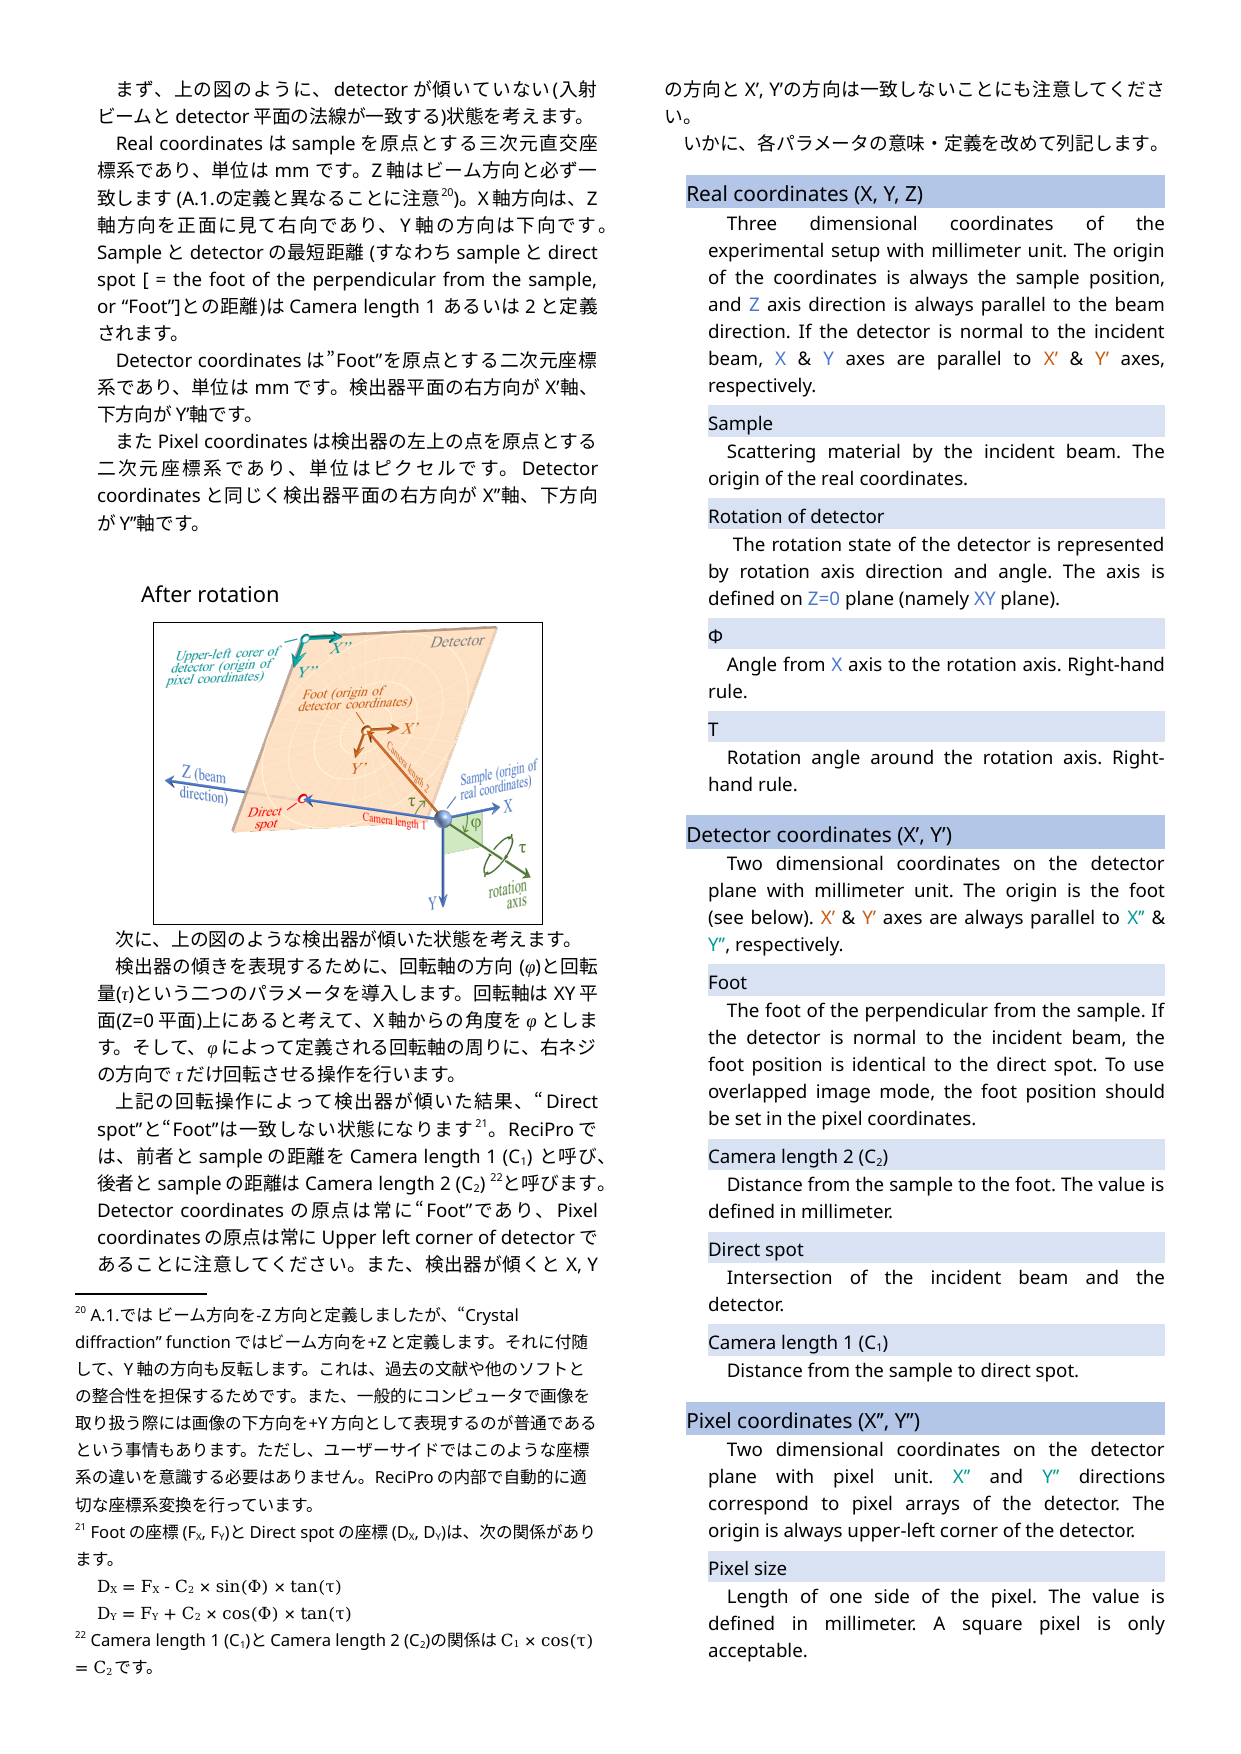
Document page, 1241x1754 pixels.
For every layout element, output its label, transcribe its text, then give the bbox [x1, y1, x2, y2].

text Distance from the sample to direct spot. [708, 1356, 1165, 1383]
subtitle Rotation of detector [708, 498, 1165, 529]
text いかに、各パラメータの意味・定義を改めて列記します。 [664, 129, 1165, 156]
text Two dimensional coordinates on the detector plane with pixel unit. X’’ and Y’’ directions correspond to pixel arrays of the detector. The origin is always upper-left corner of the detector. [708, 1435, 1165, 1543]
subtitle Real coordinates (X, Y, Z) [686, 175, 1165, 208]
subtitle Τ [708, 711, 1165, 742]
text Two dimensional coordinates on the detector plane with millimeter unit. The origin is the foot (see below). X’ & Y’ axes are always parallel to X’’ & Y’’, respectively. [708, 849, 1165, 957]
subtitle Direct spot [708, 1232, 1165, 1263]
text Detector coordinatesは”Foot”を原点とする二次元座標系であり、単位は mmです。検出器平面の右方向がX’軸、下方向がY’軸です。 [97, 346, 598, 427]
text Length of one side of the pixel. The value is defined in millimeter. A square pixel is only acceptable. [708, 1582, 1165, 1663]
text まず、上の図のように、detectorが傾いていない(入射ビームとdetector平面の法線が一致する)状態を考えます。 [97, 75, 598, 129]
subtitle Camera length 2 (C2) [708, 1139, 1165, 1170]
text Angle from X axis to the rotation axis. Right-hand rule. [708, 649, 1165, 704]
subtitle Pixel size [708, 1551, 1165, 1582]
text The foot of the perpendicular from the sample. If the detector is normal to the incident beam, the foot position is identical to the direct spot. To use overlapped image mode, the foot position should be set in the pixel coordinates. [708, 996, 1165, 1131]
text またPixel coordinatesは検出器の左上の点を原点とする二次元座標系であり、単位はピクセルです。Detector coordinatesと同じく検出器平面の右方向がX’’軸、下方向がY’’軸です。 [97, 427, 598, 535]
text Distance from the sample to the foot. The value is defined in millimeter. [708, 1170, 1165, 1224]
text 次に、上の図のような検出器が傾いた状態を考えます。 [97, 562, 598, 952]
subtitle Sample [708, 405, 1165, 437]
text 検出器の傾きを表現するために、回転軸の方向 (φ)と回転量(τ)という二つのパラメータを導入します。回転軸はXY平面(Z=0平面)上にあると考えて、X軸からの角度をφとします。そして、φによって定義される回転軸の周りに、右ネジの方向でτだけ回転させる操作を行います。 [97, 952, 598, 1087]
subtitle Detector coordinates (X’, Y’) [686, 815, 1165, 849]
text Real coordinatesはsampleを原点とする三次元直交座標系であり、単位は mm です。Z軸はビーム方向と必ず一致します (A.1.の定義と異なることに注意)。X軸方向は、Z軸方向を正面に見て右向であり、Y軸の方向は下向です。Sampleとdetectorの最短距離 (すなわちsampleとdirect spot [ = the foot of the perpendicular from the sample, or “Foot”]との距離)はCamera length 1 あるいは2と定義されます。 [97, 129, 598, 346]
text 上記の回転操作によって検出器が傾いた結果、“Direct spot”と“Foot”は一致しない状態になります。ReciProでは、前者とsampleの距離をCamera length 1 (C1) と呼び、後者とsampleの距離はCamera length 2 (C2) と呼びます。Detector coordinatesの原点は常に“Foot”であり、Pixel coordinatesの原点は常にUpper left corner of detectorであることに注意してください。また、検出器が傾くとX, Yの方向とX’, Y’の方向は一致しないことにも注意してください。 [97, 1087, 598, 1277]
text Rotation angle around the rotation axis. Right-hand rule. [708, 742, 1165, 797]
subtitle Camera length 1 (C1) [708, 1324, 1165, 1356]
text Intersection of the incident beam and the detector. [708, 1263, 1165, 1317]
text The rotation state of the detector is represented by rotation axis direction and angle. The axis is defined on Z=0 plane (namely XY plane). [708, 529, 1165, 611]
text 上記の回転操作によって検出器が傾いた結果、“Direct spot”と“Foot”は一致しない状態になります。ReciProでは、前者とsampleの距離をCamera length 1 (C1) と呼び、後者とsampleの距離はCamera length 2 (C2) と呼びます。Detector coordinatesの原点は常に“Foot”であり、Pixel coordinatesの原点は常にUpper left corner of detectorであることに注意してください。また、検出器が傾くとX, Yの方向とX’, Y’の方向は一致しないことにも注意してください。 [664, 75, 1165, 129]
subtitle Φ [708, 618, 1165, 649]
text Three dimensional coordinates of the experimental setup with millimeter unit. The origin of the coordinates is always the sample position, and Z axis direction is always parallel to the beam direction. If the detector is normal to the incident beam, X & Y axes are parallel to X’ & Y’ axes, respectively. [708, 208, 1165, 398]
subtitle Foot [708, 964, 1165, 996]
subtitle Pixel coordinates (X’’, Y’’) [686, 1402, 1165, 1435]
text Scattering material by the incident beam. The origin of the real coordinates. [708, 437, 1165, 491]
